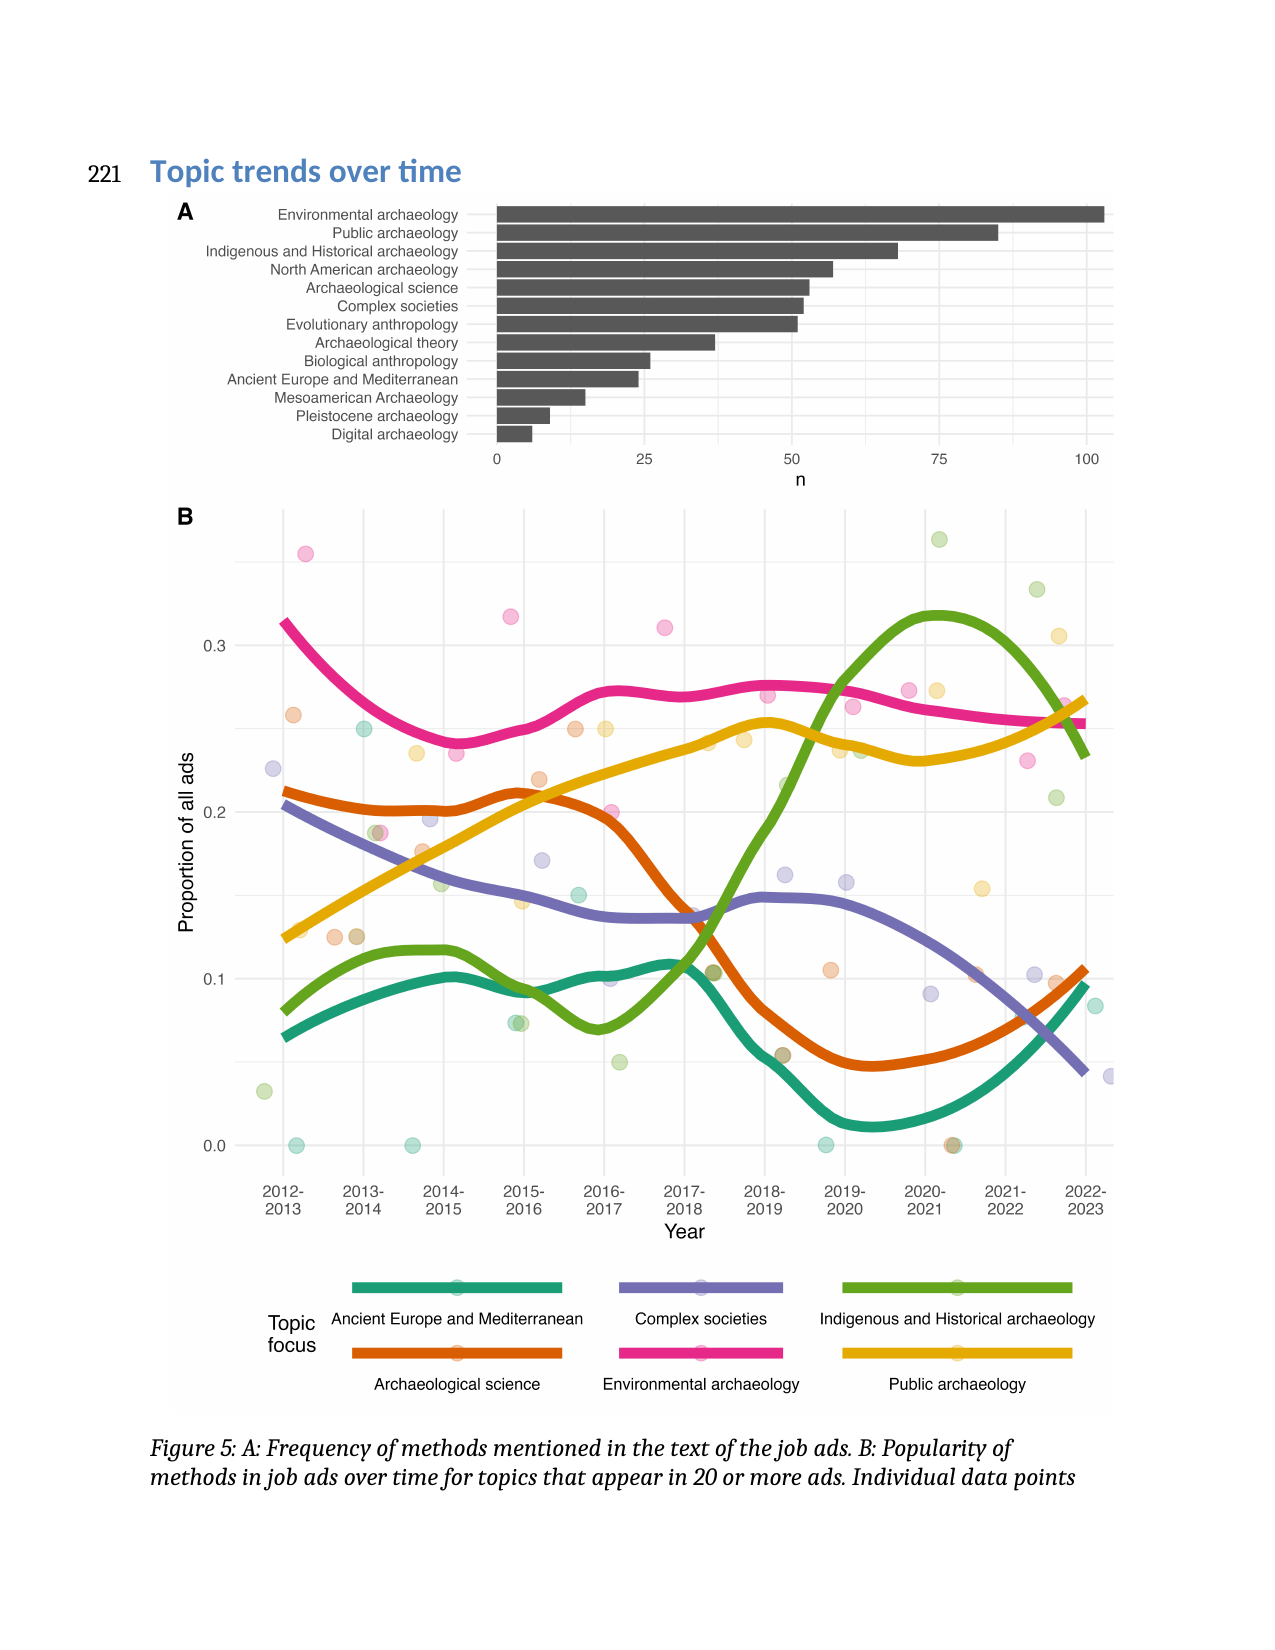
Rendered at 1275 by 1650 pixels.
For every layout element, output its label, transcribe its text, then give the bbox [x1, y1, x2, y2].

picture [168, 194, 1114, 1414]
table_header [139, 191, 1114, 1492]
subtitle Topic trends over time [150, 150, 1125, 191]
